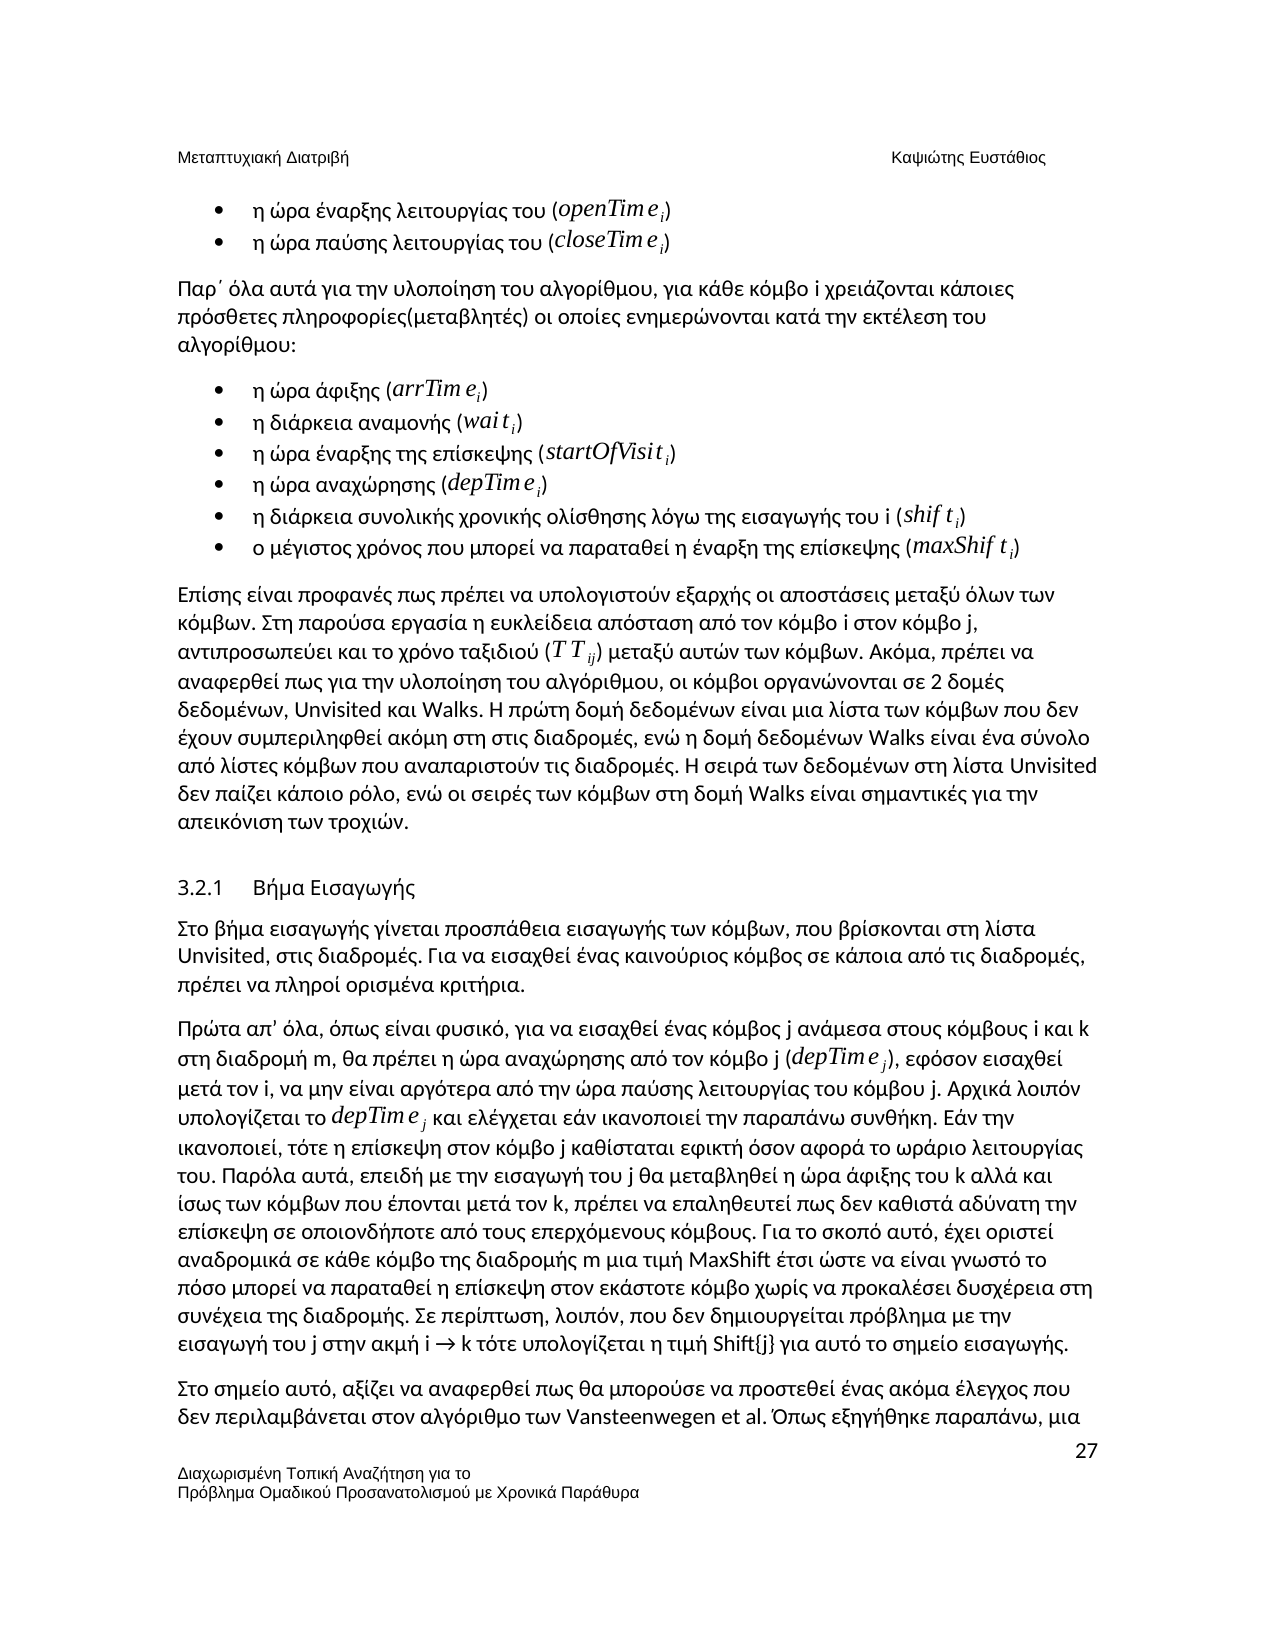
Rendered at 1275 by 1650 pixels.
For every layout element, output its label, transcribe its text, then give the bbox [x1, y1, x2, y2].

subtitle Βήμα Εισαγωγής [177, 873, 1098, 901]
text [177, 1374, 1098, 1430]
text Παρ΄ όλα αυτά για την υλοποίηση του αλγορίθμου, για κάθε κόμβο i χρειάζονται κάποιες πρόσθετες πληροφορίες(μεταβλητές) οι οποίες ενημερώνονται κατά την εκτέλεση του αλγορίθμου: [177, 274, 1098, 358]
text Επίσης είναι προφανές πως πρέπει να υπολογιστούν εξαρχής οι αποστάσεις μεταξύ όλων των κόμβων. Στη παρούσα εργασία η ευκλείδεια απόσταση από τον κόμβο i στον κόμβο j, αντιπροσωπεύει και το χρόνο ταξιδιού () μεταξύ αυτών των κόμβων. Ακόμα, πρέπει να αναφερθεί πως για την υλοποίηση του αλγόριθμου, οι κόμβοι οργανώνονται σε 2 Unvisited και Walk. [177, 580, 1098, 835]
text Στο βήμα εισαγωγής γίνεται προσπάθεια των κόμβων, που βρίσκονται στη λίστα Unvisited, στις διαδρομές. Για να εισαχθεί ένας καινούριος κόμβος σε κάποια από τις διαδρομές, πρέπει να πληροί ορισμένα κριτήρια. [177, 914, 1098, 998]
list η διάρκεια συνολικής λόγω της εισαγωγής του i () [215, 500, 1098, 532]
list η ώρα άφιξης () [215, 375, 1098, 406]
list η διάρκεια αναμονής () [215, 406, 1098, 438]
list η ώρα έναρξης της επίσκεψης () [215, 438, 1098, 469]
text Πρώτα απ’ όλα, όπως είναι φυσικό, για να εισαχθεί ένας κόμβος j ανάμεσα στους κόμβους i και k στη διαδρομή m, θα πρέπει η ώρα αναχώρησης από τον κόμβο j (), εφόσον εισαχθεί μετά τον i, να μην είναι αργότερα από την ώρα παύσης λειτουργίας του κόμβου j. Αρχικά λοιπόν υπολογίζεται το και ελέγχεται εάν ικανοποιεί την παραπάνω συνθήκη. Εάν την ικανοποιεί, τότε η επίσκεψη στον κόμβο j καθίσταται εφικτή όσον αφορά το ωράριο λειτουργίας του. Παρόλα αυτά, επειδή με την εισαγωγή του j θα μεταβληθεί η ώρα άφιξης του k αλλά και ίσως των κόμβων που έπονται μετά τον k, πρέπει να επαληθευτεί πως δεν καθιστά αδύνατη την επίσκεψη σε οποιονδήποτε από τους επερχόμενους κόμβους. Για το σκοπό αυτό, έχει οριστεί αναδρομικά σε κάθε κόμβο της διαδρομής m μια τιμή MaxShift έτσι ώστε να είναι γνωστό το πόσο μπορεί να παραταθεί η επίσκεψη στον εκάστοτε κόμβο χωρίς να προκαλέσει δυσχέρεια στη συνέχεια της διαδρομής. Σε περίπτωση, λοιπόν, που δεν δημιουργείται πρόβλημα με την εισαγωγή του j στην ακμή i → k τότε υπολογίζεται η τιμή Shift{j} για αυτό το σημείο εισαγωγής. [177, 1014, 1098, 1357]
list ο μέγιστος χρόνος που μπορεί να παραταθεί η έναρξη της επίσκεψης () [215, 532, 1098, 563]
list η ώρα παύσης λειτουργίας του () [215, 226, 1098, 257]
list η ώρα έναρξης λειτουργίας του () [215, 195, 1098, 226]
list η ώρα αναχώρησης () [215, 469, 1098, 500]
